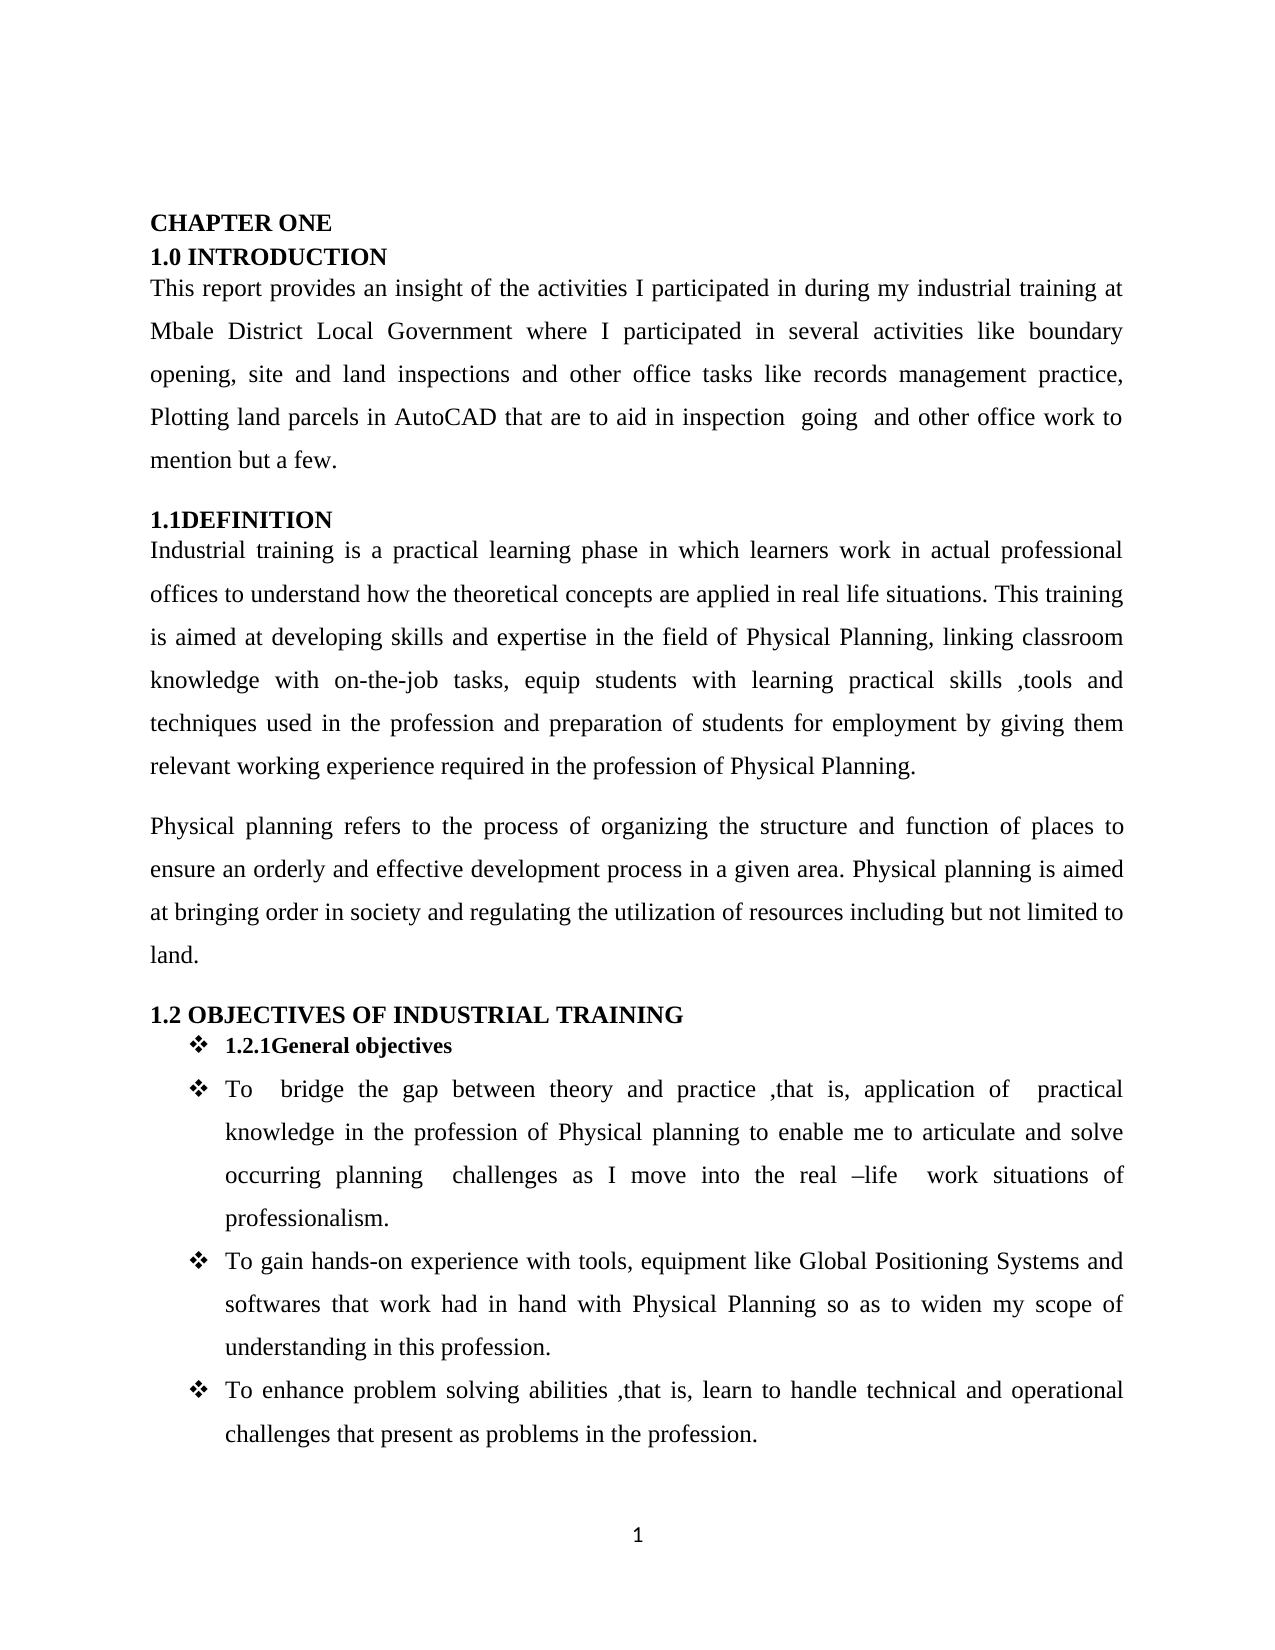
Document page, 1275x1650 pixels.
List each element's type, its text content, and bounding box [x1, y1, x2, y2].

subtitle 1.2 OBJECTIVES OF INDUSTRIAL TRAINING [150, 1000, 1125, 1029]
list To bridge the gap between theory and practice ,that is, application of practical knowledge in the profession of Physical planning to enable me to articulate and solve occurring planning challenges as I move into the real –life work situations of professionalism. [187, 1074, 1125, 1232]
list To enhance problem solving abilities ,that is, learn to handle technical and operational challenges that present as problems in the profession. [187, 1376, 1125, 1447]
subtitle CHAPTER ONE [150, 208, 1125, 237]
list 1.2.1General objectives [187, 1031, 1125, 1059]
subtitle 1.1DEFINITION [150, 505, 1125, 534]
text This report provides an insight of the activities I participated in during my industrial training at Mbale District Local Government where I participated in several activities like boundary opening, site and land inspections and other office tasks like records management practice, Plotting land parcels in AutoCAD that are to aid in inspection going and other office work to mention but a few. [150, 273, 1125, 474]
list To gain hands-on experience with tools, equipment like Global Positioning Systems and softwares that work had in hand with Physical Planning so as to widen my scope of understanding in this profession. [187, 1246, 1125, 1361]
text Physical planning refers to the process of organizing the structure and function of places to ensure an orderly and effective development process in a given area. Physical planning is aimed at bringing order in society and regulating the utilization of resources including but not limited to land. [150, 811, 1125, 969]
subtitle 1.0 INTRODUCTION [150, 242, 1125, 271]
text Industrial training is a practical learning phase in which learners work in actual professional offices to understand how the theoretical concepts are applied in real life situations. This training is aimed at developing skills and expertise in the field of Physical Planning, linking classroom knowledge with on-the-job tasks, equip students with learning practical skills ,tools and techniques used in the profession and preparation of students for employment by giving them relevant working experience required in the profession of Physical Planning. [150, 536, 1125, 780]
